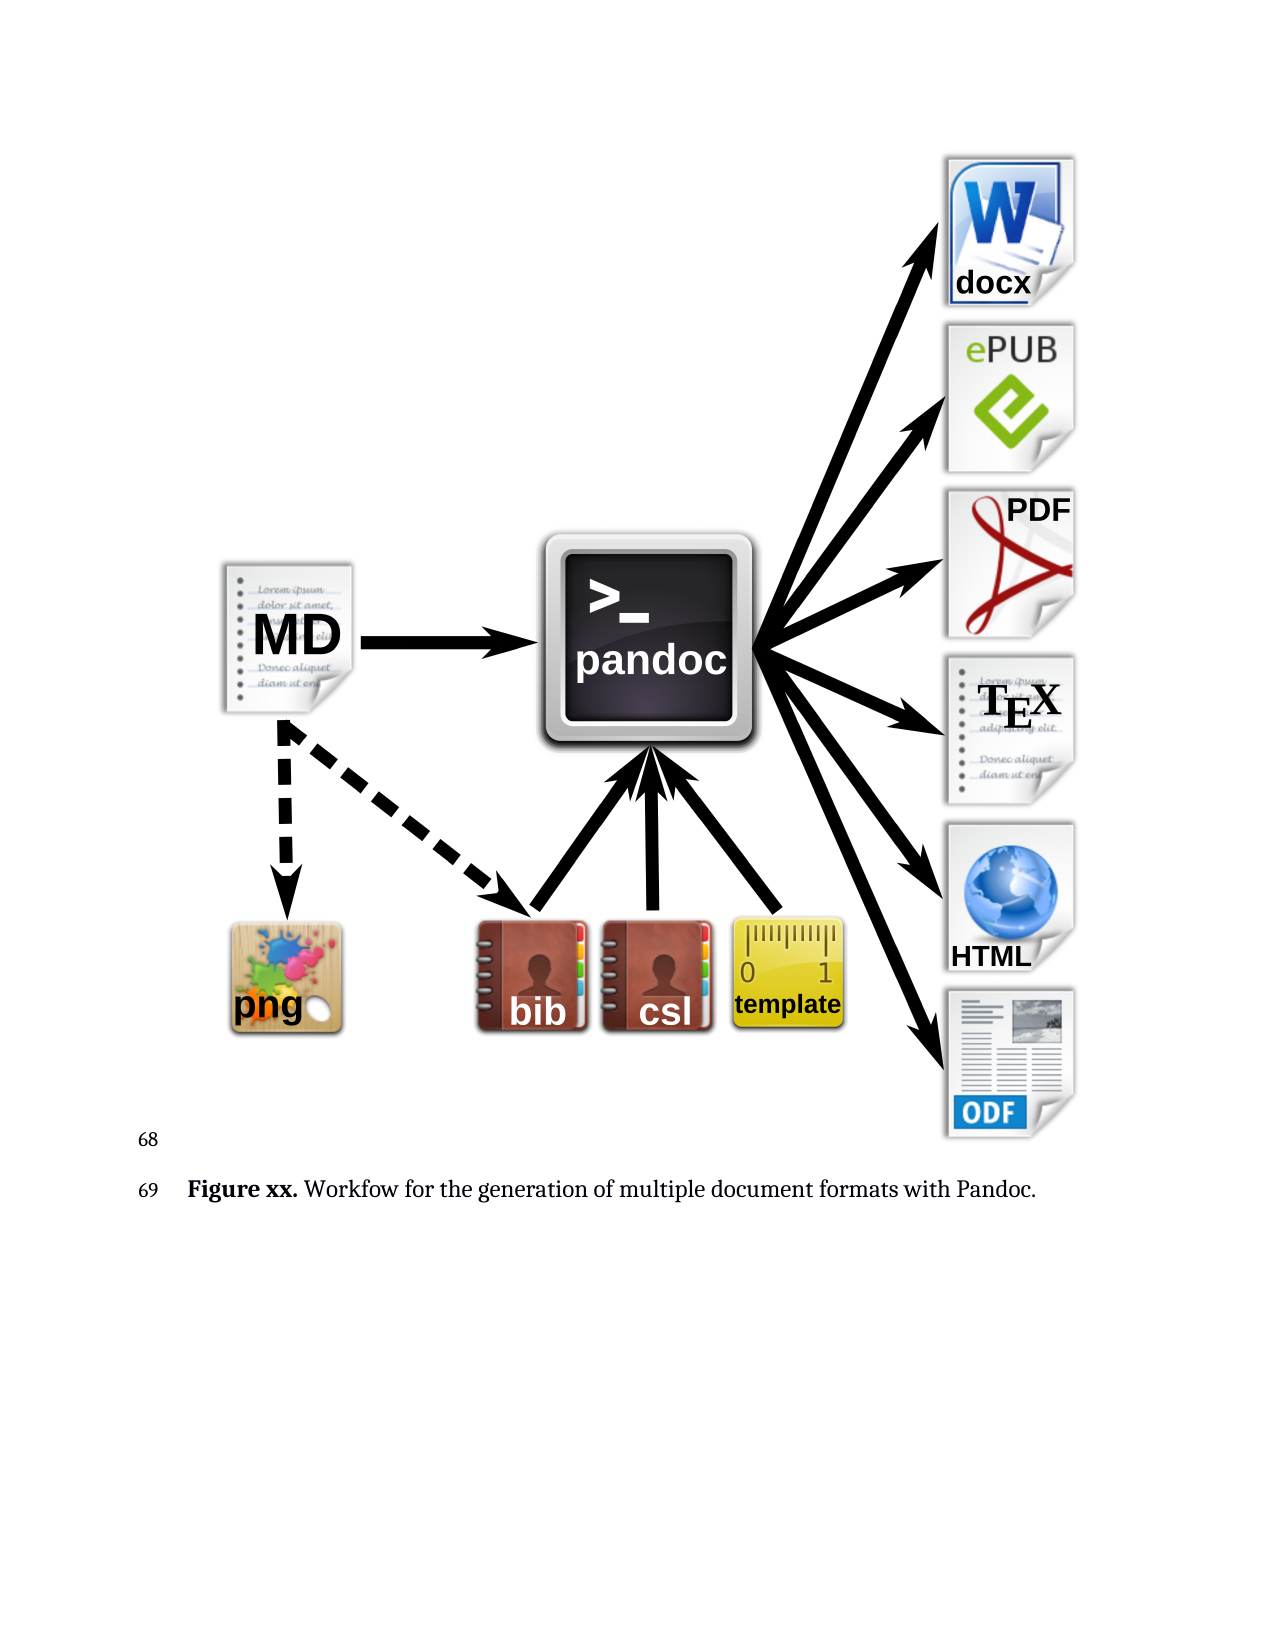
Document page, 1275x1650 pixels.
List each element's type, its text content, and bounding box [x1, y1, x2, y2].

picture [206, 150, 1094, 1147]
